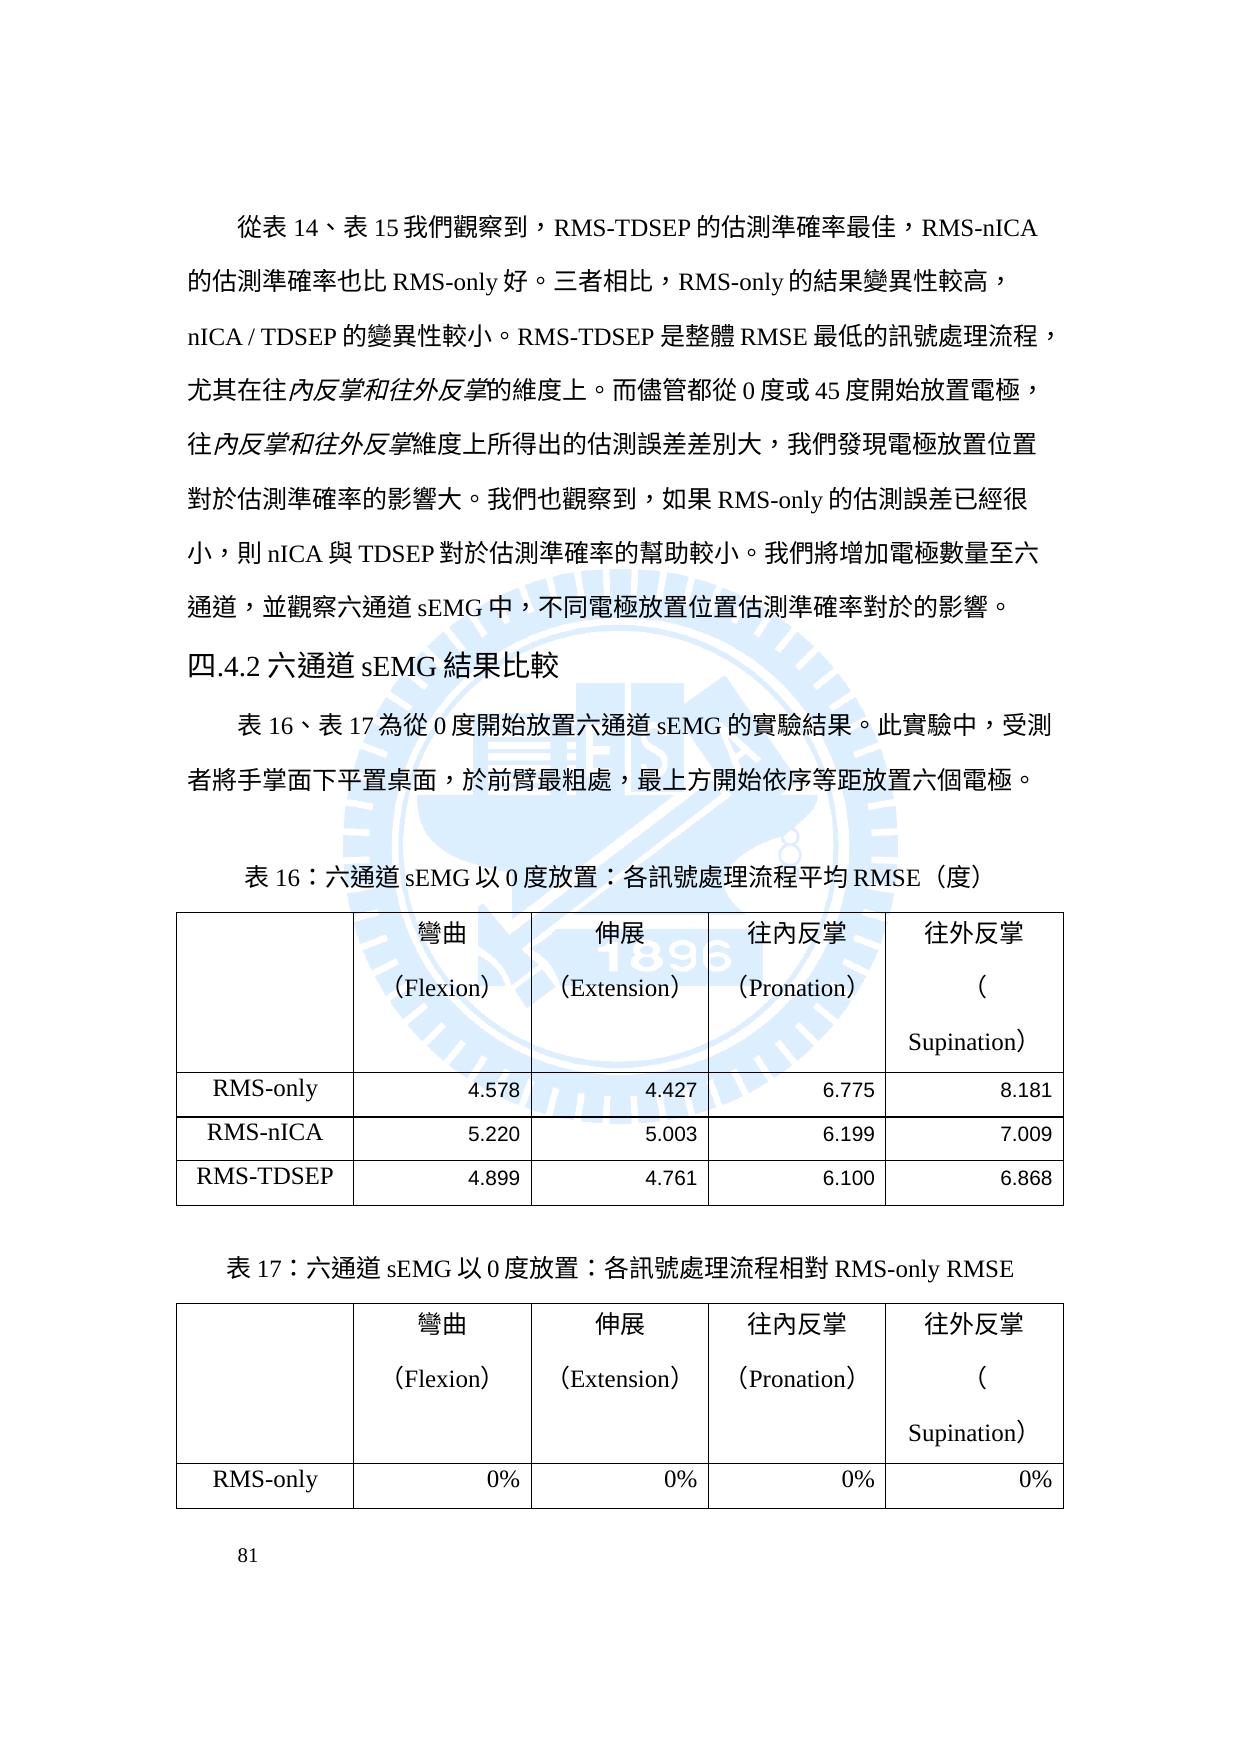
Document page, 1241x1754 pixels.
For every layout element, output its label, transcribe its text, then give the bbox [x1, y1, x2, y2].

text 表 16、表 17為從0度開始放置六通道sEMG的實驗結果。此實驗中，受測者將手掌面下平置桌面，於前臂最粗處，最上方開始依序等距放置六個電極。 [187, 706, 1053, 796]
table_cell 0% [886, 1464, 1063, 1507]
subtitle 六通道sEMG結果比較 [187, 642, 1053, 684]
table_cell 0% [709, 1464, 885, 1507]
table_header 往外反掌 （Supination） [886, 913, 1063, 1072]
table_cell 0% [354, 1464, 531, 1507]
text 表 17：六通道sEMG以0度放置：各訊號處理流程相對RMS-only RMSE [187, 1249, 1053, 1285]
table_cell RMS-nICA [177, 1118, 353, 1160]
table_header 伸展 （Extension） [532, 1304, 708, 1463]
table_header [177, 1304, 353, 1463]
table_cell 6.199 [709, 1118, 885, 1160]
table_cell 4.761 [532, 1161, 708, 1204]
table_header 往內反掌 （Pronation） [709, 1304, 885, 1463]
table_header 彎曲 （Flexion） [354, 1304, 531, 1463]
table_cell 4.899 [354, 1161, 531, 1204]
table_cell 6.775 [709, 1073, 885, 1116]
table_cell 0% [532, 1464, 708, 1507]
table_cell 6.100 [709, 1161, 885, 1204]
table_cell 7.009 [886, 1118, 1063, 1160]
text 從表 14、表 15我們觀察到，RMS-TDSEP的估測準確率最佳，RMS-nICA的估測準確率也比RMS-only好。三者相比，RMS-only的結果變異性較高，nICA / TDSEP的變異性較小。RMS-TDSEP是整體RMSE最低的訊號處理流程，尤其在往內反掌和往外反掌的維度上。而儘管都從0度或45度開始放置電極，往內反掌和往外反掌維度上所得出的估測誤差差別大，我們發現電極放置位置對於估測準確率的影響大。我們也觀察到，如果RMS-only的估測誤差已經很小，則nICA與TDSEP對於估測準確率的幫助較小。我們將增加電極數量至六通道，並觀察六通道sEMG中，不同電極放置位置估測準確率對於的影響。 [187, 207, 1053, 624]
table_cell 6.868 [886, 1161, 1063, 1204]
table_cell RMS-only [177, 1073, 353, 1116]
table_cell RMS-TDSEP [177, 1161, 353, 1204]
table_cell 4.427 [532, 1073, 708, 1116]
table_header [177, 913, 353, 1072]
table_header 往內反掌 （Pronation） [709, 913, 885, 1072]
table_cell 5.003 [532, 1118, 708, 1160]
table_header 往外反掌 （Supination） [886, 1304, 1063, 1463]
table_header 彎曲 （Flexion） [354, 913, 531, 1072]
table_cell 4.578 [354, 1073, 531, 1116]
table_cell 5.220 [354, 1118, 531, 1160]
table_header 伸展 （Extension） [532, 913, 708, 1072]
table_cell RMS-only [177, 1464, 353, 1507]
text 表 16：六通道sEMG以0度放置：各訊號處理流程平均RMSE（度） [187, 858, 1053, 894]
table_cell 8.181 [886, 1073, 1063, 1116]
